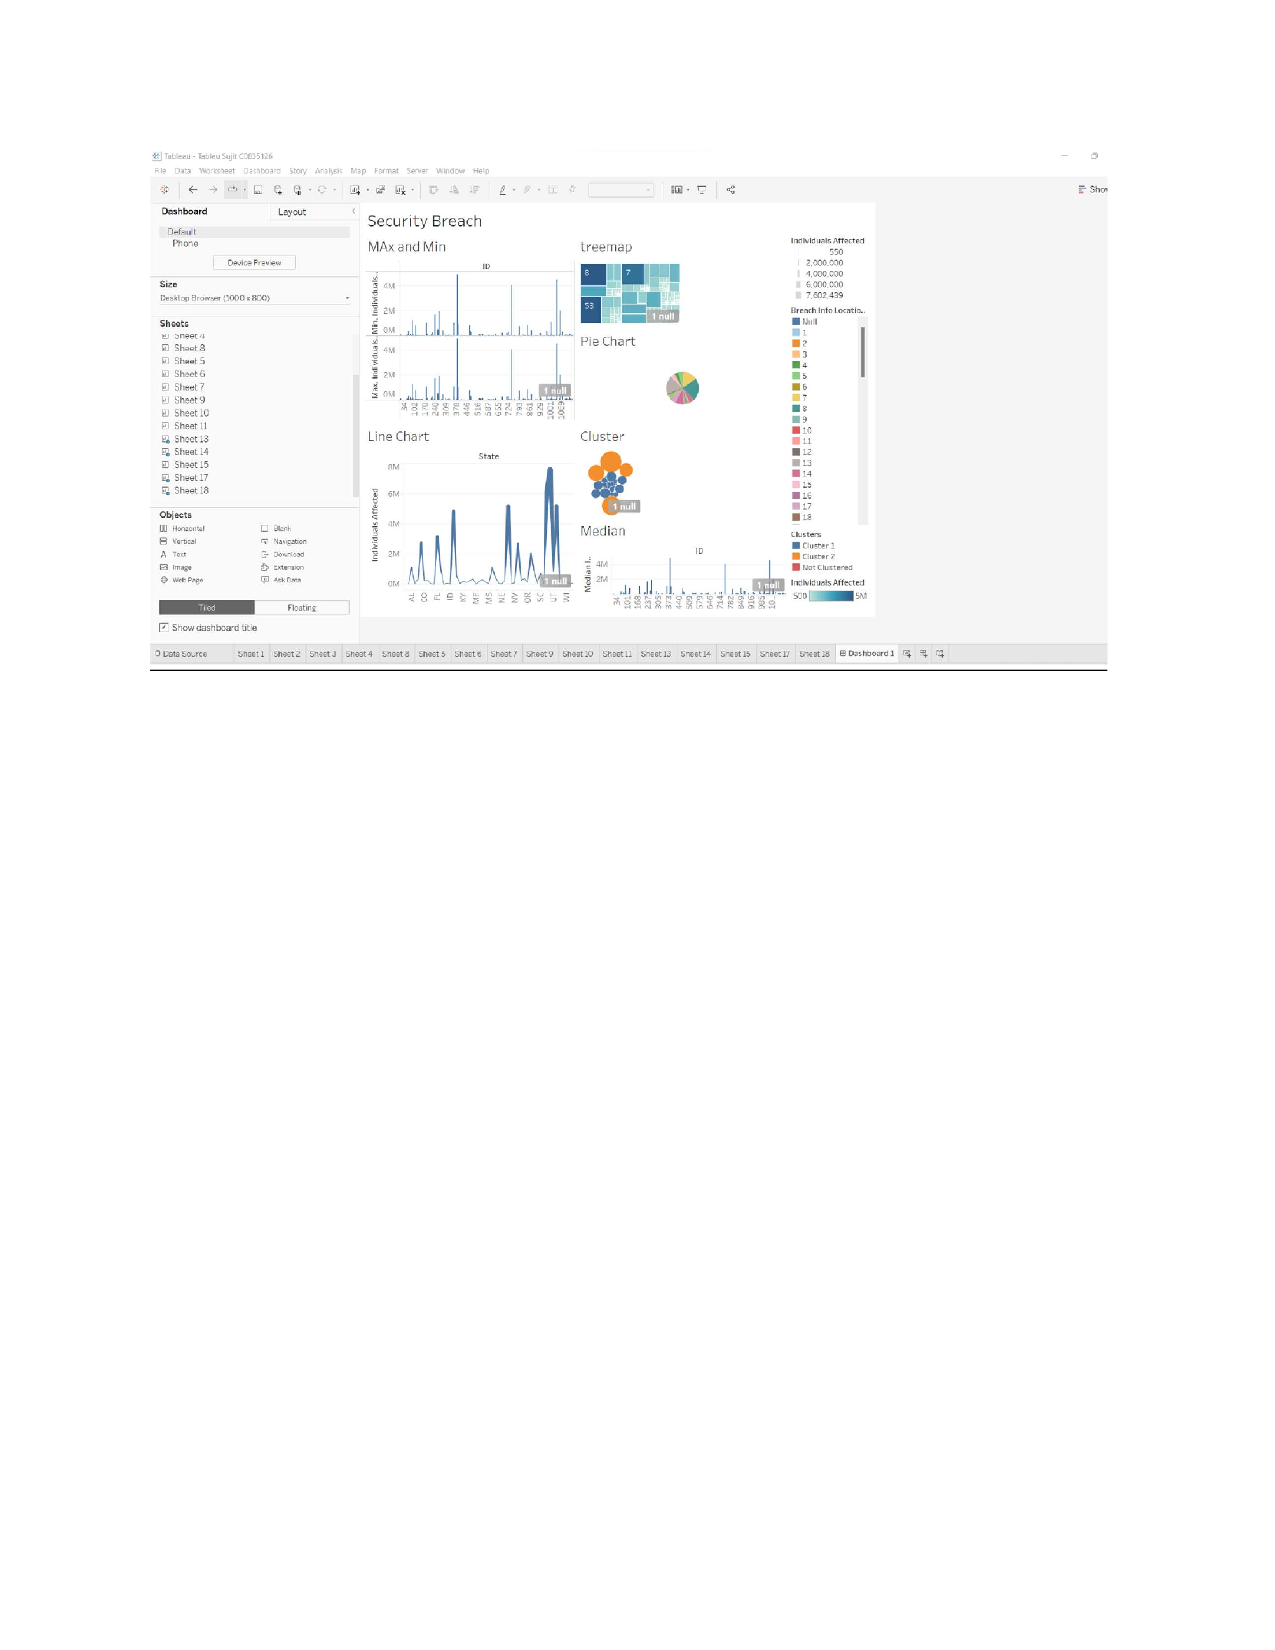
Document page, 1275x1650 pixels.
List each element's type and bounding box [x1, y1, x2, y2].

picture [149, 150, 1108, 671]
